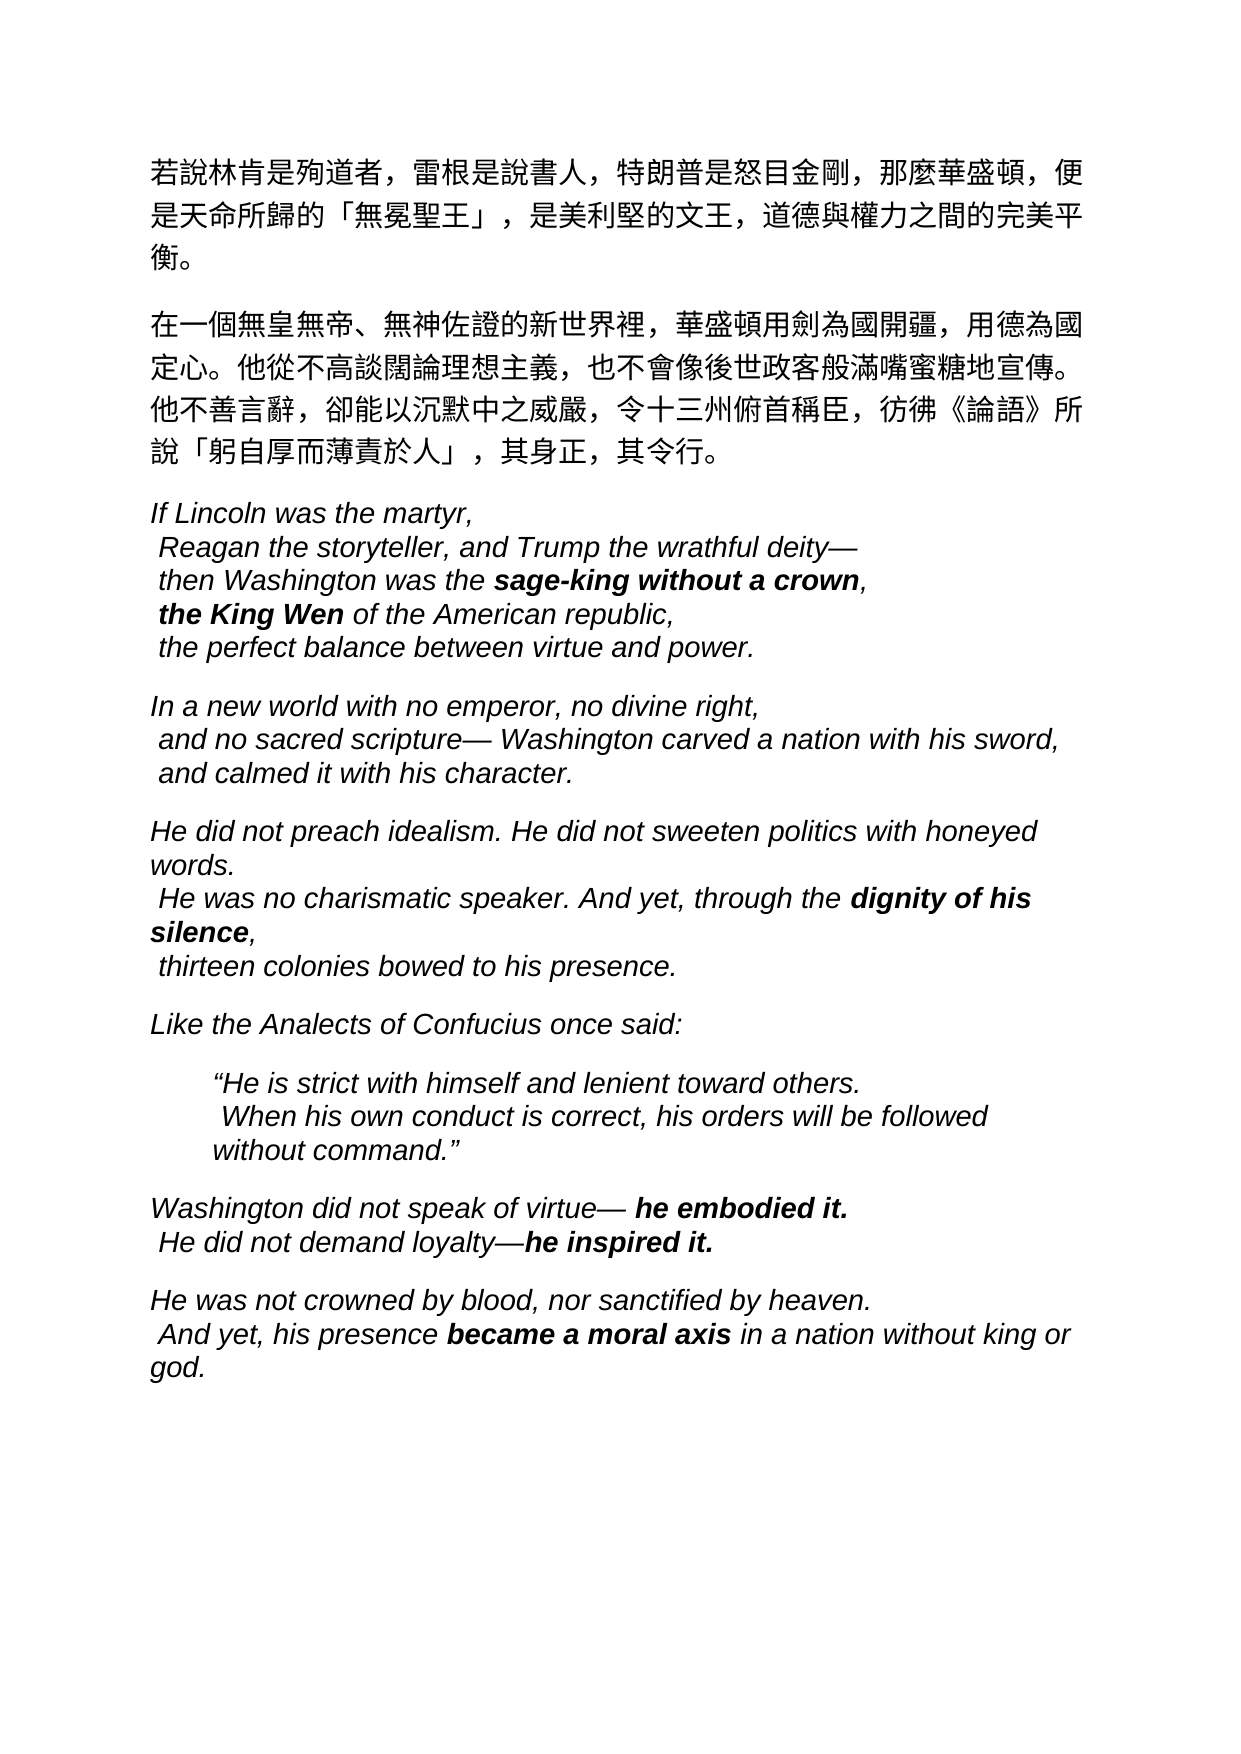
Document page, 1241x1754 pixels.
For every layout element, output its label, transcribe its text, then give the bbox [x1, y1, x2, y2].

text 若說林肯是殉道者，雷根是說書人，特朗普是怒目金剛，那麼華盛頓，便是天命所歸的「無冕聖王」，是美利堅的文王，道德與權力之間的完美平衡。 [150, 150, 1090, 277]
text Like the Analects of Confucius once said: [150, 1007, 1090, 1041]
text “He is strict with himself and lenient toward others. When his own conduct is correct, his orders will be followed without command.” [212, 1066, 1028, 1166]
text In a new world with no emperor, no divine right, and no sacred scripture— Washington carved a nation with his sword, and calmed it with his character. [150, 689, 1090, 789]
text He was not crowned by blood, nor sanctified by heaven. And yet, his presence became a moral axis in a nation without king or god. [150, 1283, 1090, 1384]
text If Lincoln was the martyr, Reagan the storyteller, and Trump the wrathful deity— then Washington was the sage-king without a crown, the King Wen of the American republic, the perfect balance between virtue and power. [150, 496, 1090, 664]
text Washington did not speak of virtue— he embodied it. He did not demand loyalty—he inspired it. [150, 1191, 1090, 1258]
text 在一個無皇無帝、無神佐證的新世界裡，華盛頓用劍為國開疆，用德為國定心。他從不高談闊論理想主義，也不會像後世政客般滿嘴蜜糖地宣傳。他不善言辭，卻能以沉默中之威嚴，令十三州俯首稱臣，彷彿《論語》所說「躬自厚而薄責於人」，其身正，其令行。 [150, 302, 1090, 471]
text He did not preach idealism. He did not sweeten politics with honeyed words. He was no charismatic speaker. And yet, through the dignity of his silence, thirteen colonies bowed to his presence. [150, 814, 1090, 982]
